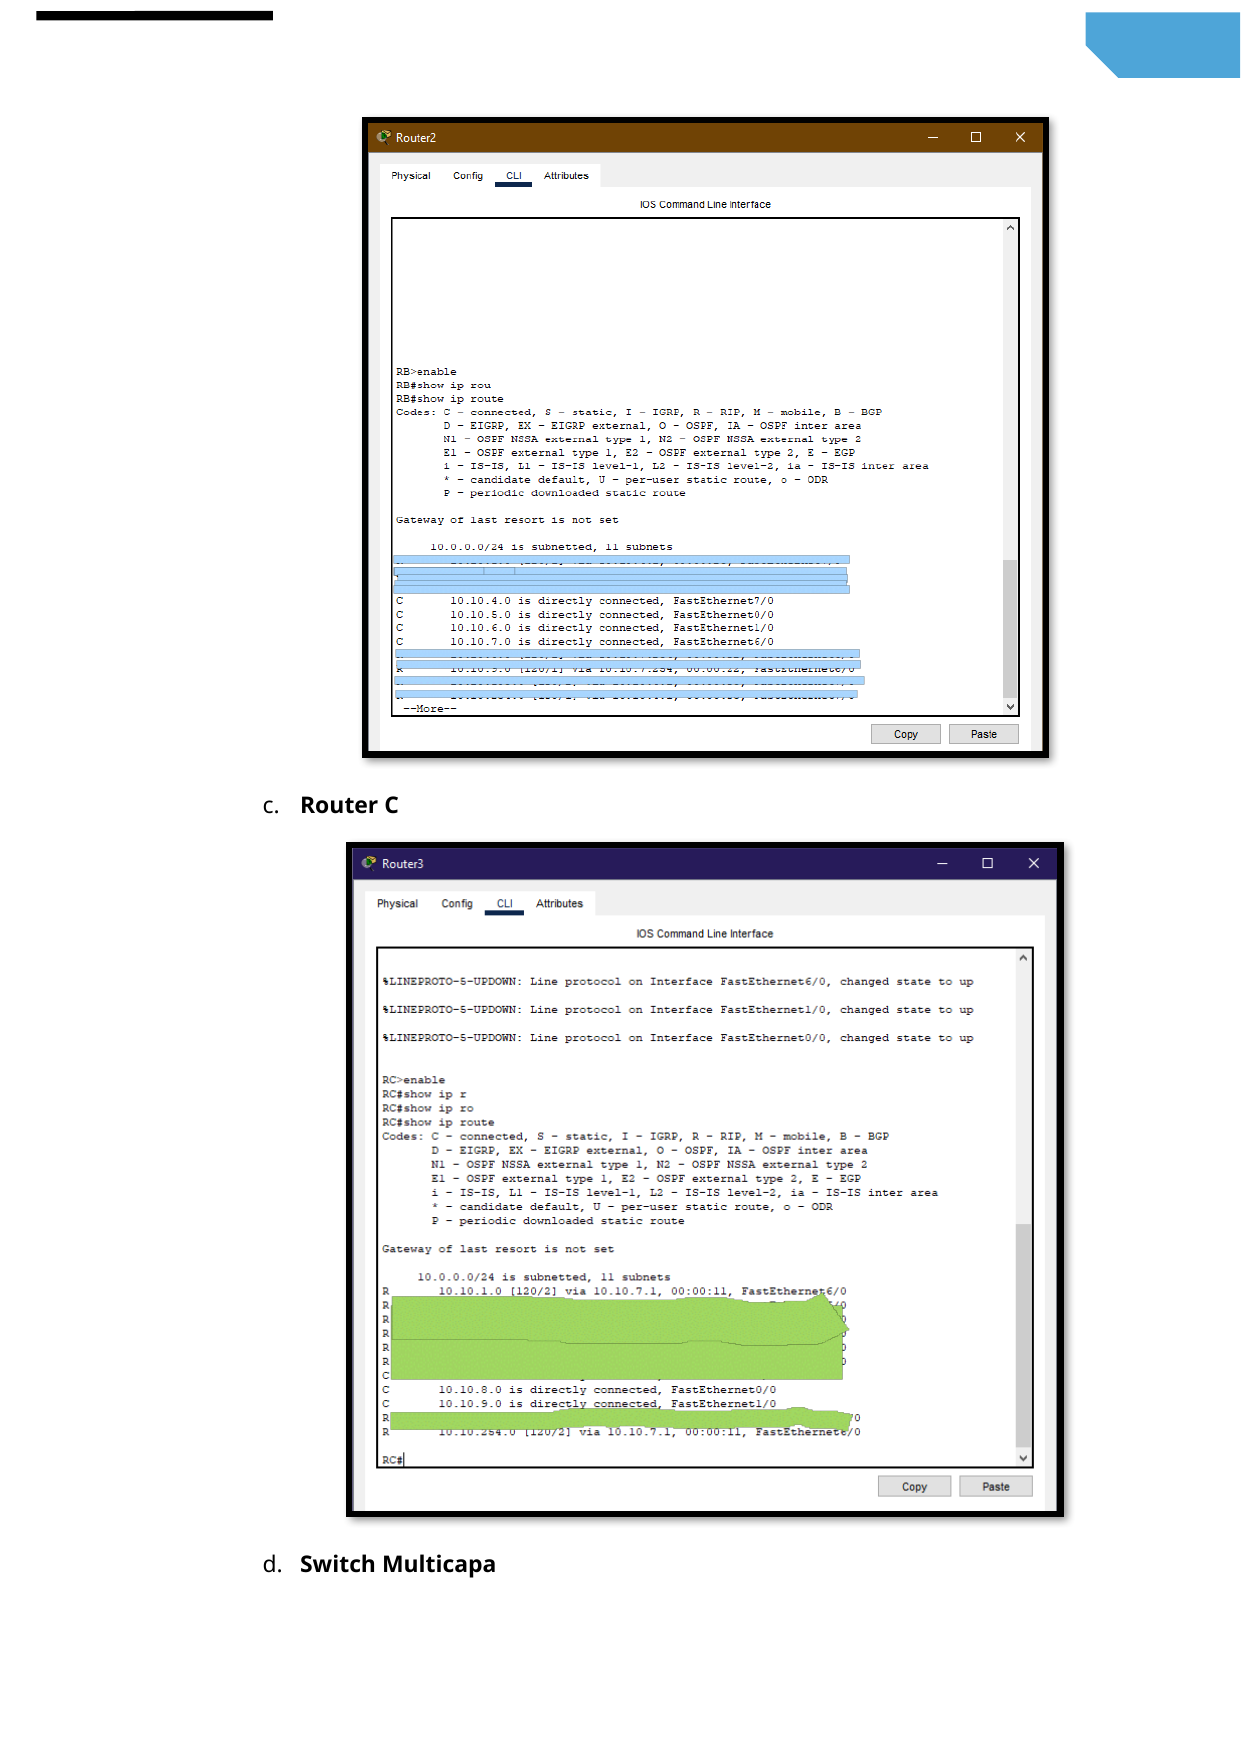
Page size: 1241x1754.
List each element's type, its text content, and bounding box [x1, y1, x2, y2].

picture [352, 848, 1057, 1511]
picture [368, 123, 1043, 751]
list Switch Multicapa [262, 1548, 1120, 1579]
list Router C [262, 789, 1120, 820]
